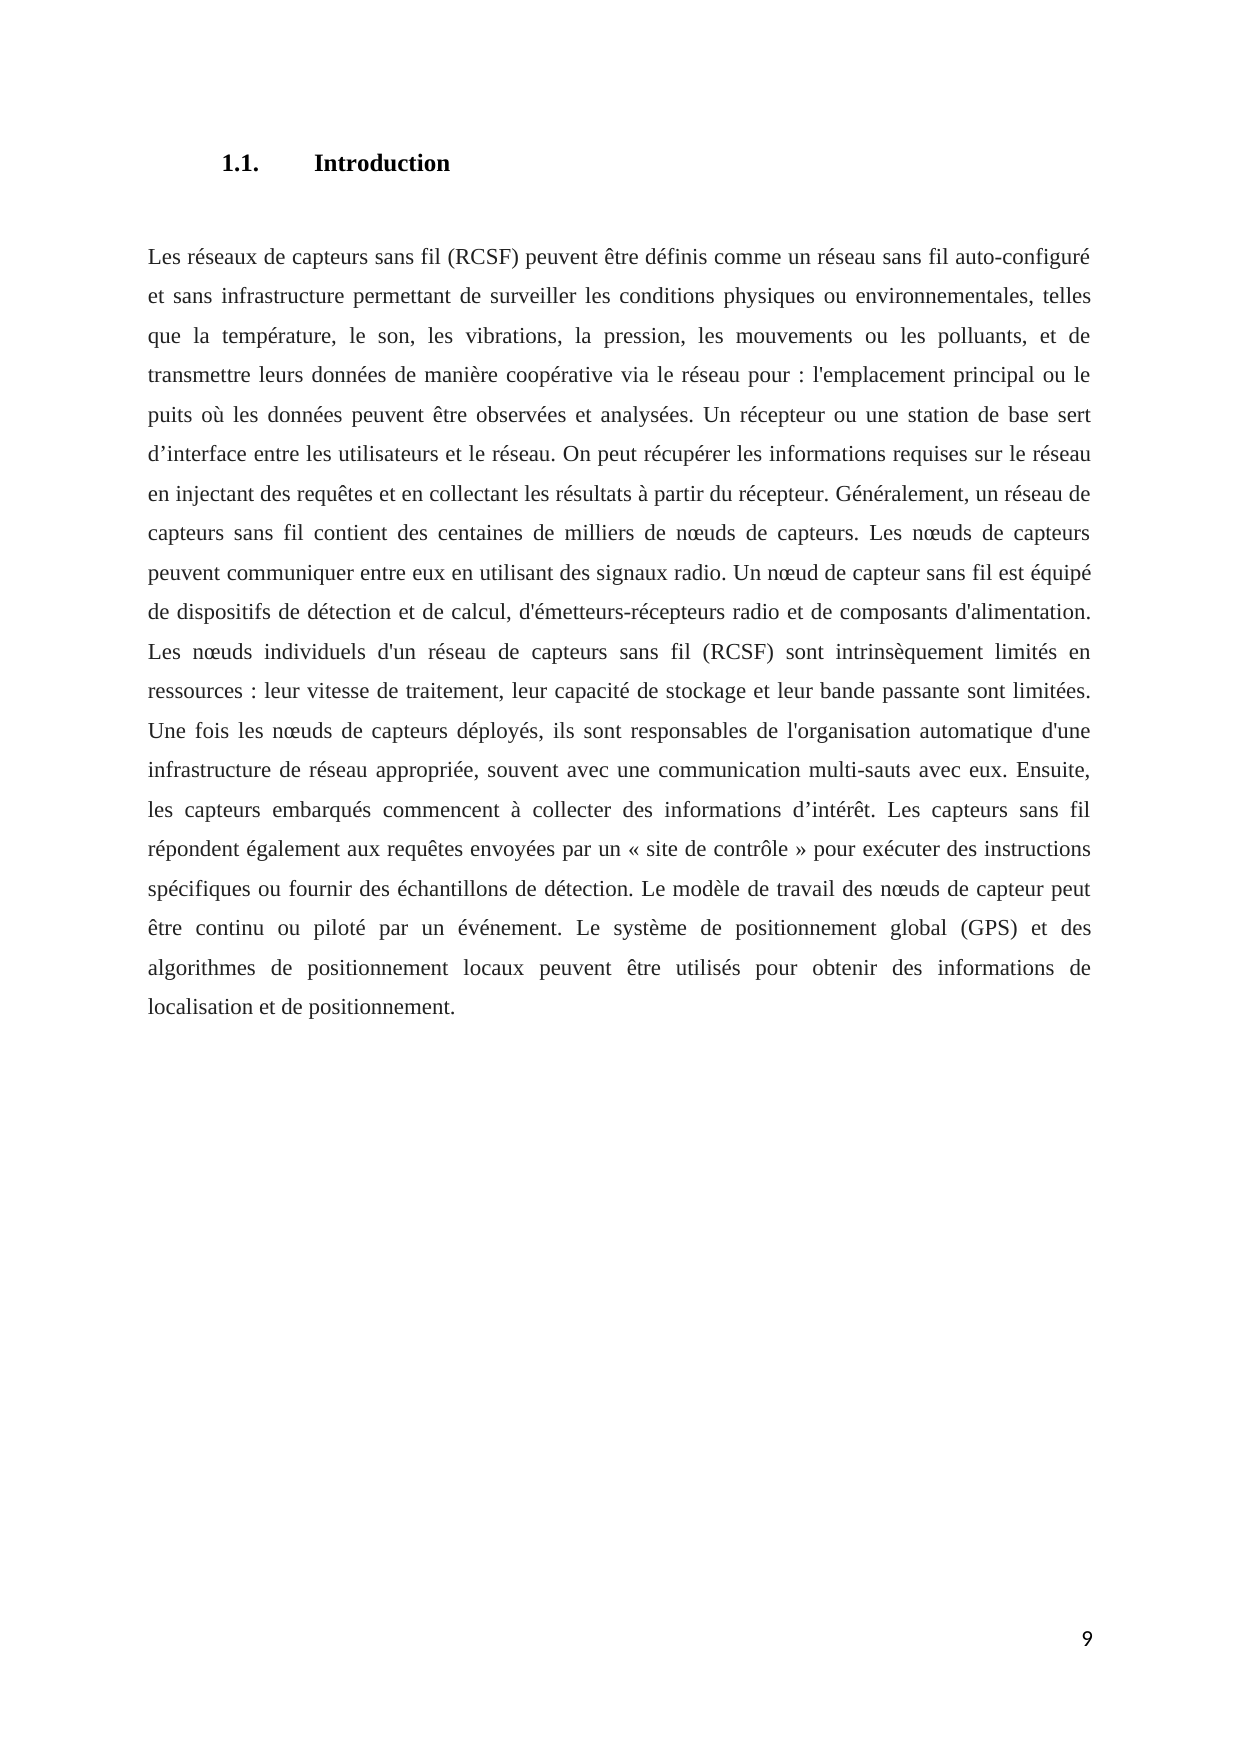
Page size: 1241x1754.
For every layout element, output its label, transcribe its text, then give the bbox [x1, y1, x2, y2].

text Les réseaux de capteurs sans fil (RCSF) peuvent être définis comme un réseau sans fil auto-configuré et sans infrastructure permettant de surveiller les conditions physiques ou environnementales, telles que la température, le son, les vibrations, la pression, les mouvements ou les polluants, et de transmettre leurs données de manière coopérative via le réseau pour : l'emplacement principal ou le puits où les données peuvent être observées et analysées. Un récepteur ou une station de base sert d’interface entre les utilisateurs et le réseau. On peut récupérer les informations requises sur le réseau en injectant des requêtes et en collectant les résultats à partir du récepteur. Généralement, un réseau de capteurs sans fil contient des centaines de milliers de nœuds de capteurs. Les nœuds de capteurs peuvent communiquer entre eux en utilisant des signaux radio. Un nœud de capteur sans fil est équipé de dispositifs de détection et de calcul, d'émetteurs-récepteurs radio et de composants d'alimentation. Les nœuds individuels d'un réseau de capteurs sans fil (RCSF) sont intrinsèquement limités en ressources : leur vitesse de traitement, leur capacité de stockage et leur bande passante sont limitées. Une fois les nœuds de capteurs déployés, ils sont responsables de l'organisation automatique d'une infrastructure de réseau appropriée, souvent avec une communication multi-sauts avec eux. Ensuite, les capteurs embarqués commencent à collecter des informations d’intérêt. Les capteurs sans fil répondent également aux requêtes envoyées par un « site de contrôle » pour exécuter des instructions spécifiques ou fournir des échantillons de détection. Le modèle de travail des nœuds de capteur peut être continu ou piloté par un événement. Le système de positionnement global (GPS) et des algorithmes de positionnement locaux peuvent être utilisés pour obtenir des informations de localisation et de positionnement. [148, 243, 1093, 1019]
text Introduction [221, 148, 1093, 176]
